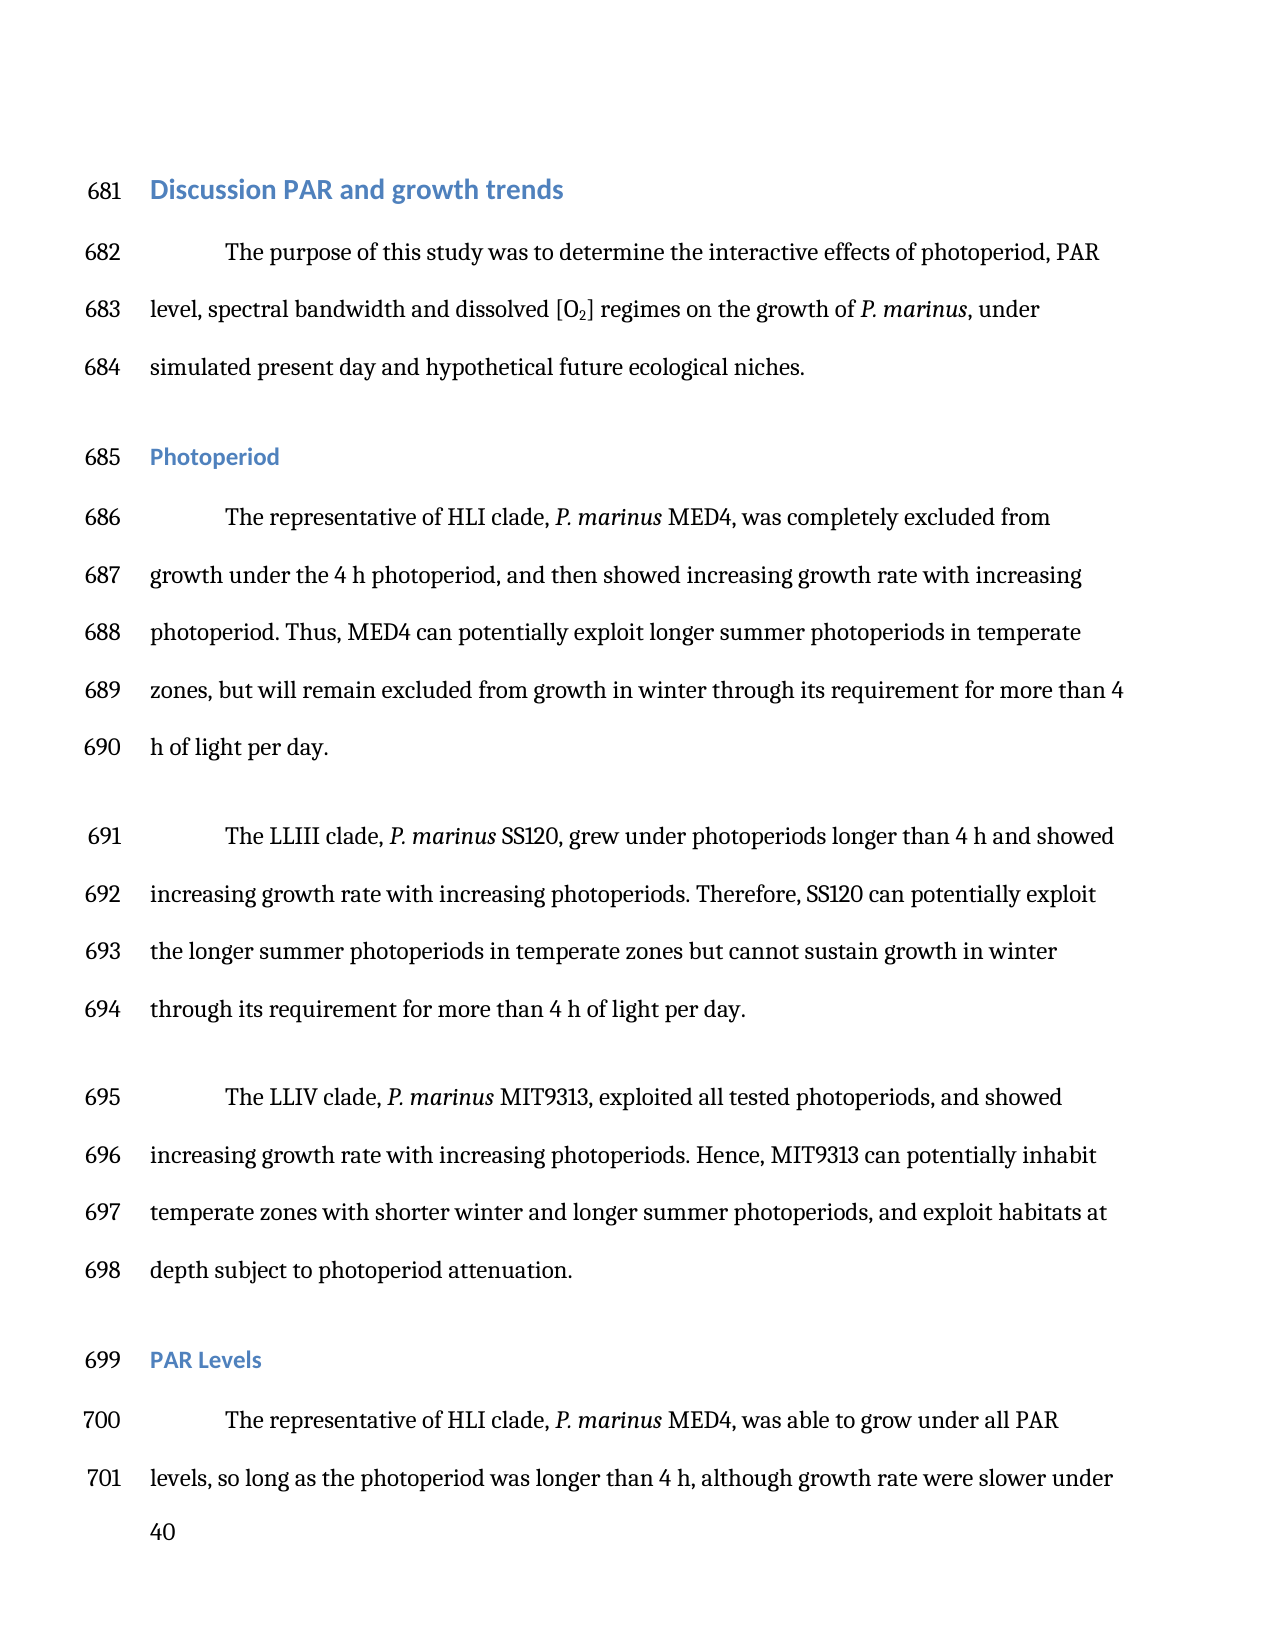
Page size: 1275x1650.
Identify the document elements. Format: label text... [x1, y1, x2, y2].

subtitle Discussion PAR and growth trends [150, 171, 1125, 206]
text The LLIII clade, P. marinus SS120, grew under photoperiods longer than 4 h and showed increasing growth rate with increasing photoperiods. Therefore, SS120 can potentially exploit the longer summer photoperiods in temperate zones but cannot sustain growth in winter through its requirement for more than 4 h of light per day. [150, 822, 1125, 1023]
subtitle Photoperiod [150, 441, 1125, 472]
subtitle PAR Levels [150, 1344, 1125, 1375]
text The representative of HLI clade, P. marinus MED4, was completely excluded from growth under the 4 h photoperiod, and then showed increasing growth rate with increasing photoperiod. Thus, MED4 can potentially exploit longer summer photoperiods in temperate zones, but will remain excluded from growth in winter through its requirement for more than 4 h of light per day. [150, 503, 1125, 762]
text The LLIV clade, P. marinus MIT9313, exploited all tested photoperiods, and showed increasing growth rate with increasing photoperiods. Hence, MIT9313 can potentially inhabit temperate zones with shorter winter and longer summer photoperiods, and exploit habitats at depth subject to photoperiod attenuation. [150, 1083, 1125, 1284]
text The purpose of this study was to determine the interactive effects of photoperiod, PAR level, spectral bandwidth and dissolved [O2] regimes on the growth of P. marinus, under simulated present day and hypothetical future ecological niches. [150, 238, 1125, 381]
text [150, 1406, 1125, 1492]
